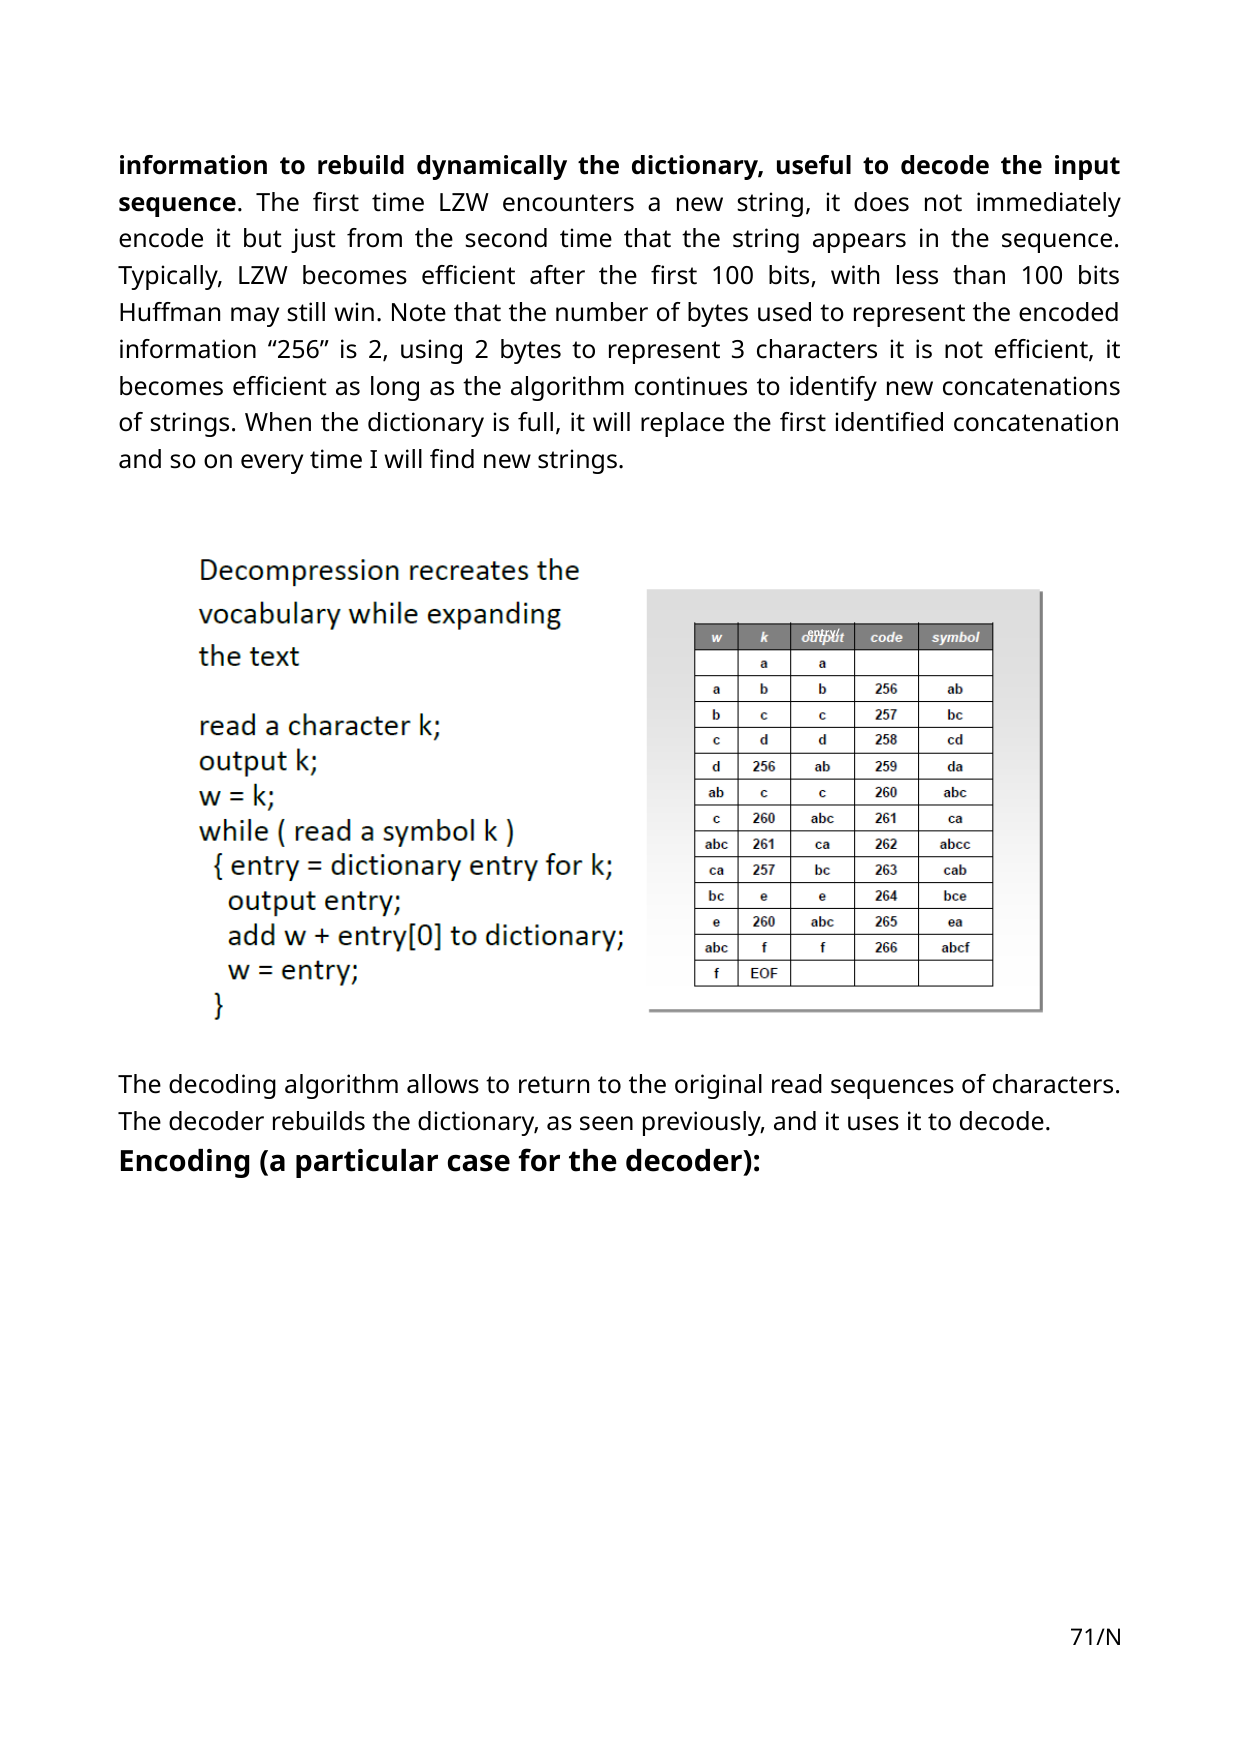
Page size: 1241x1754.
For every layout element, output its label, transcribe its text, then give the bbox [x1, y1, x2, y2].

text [118, 148, 1122, 476]
picture [192, 552, 1048, 1029]
text Encoding (a particular case for the decoder): [118, 1141, 1122, 1180]
text The decoding algorithm allows to return to the original read sequences of characters. The decoder rebuilds the dictionary, as seen previously, and it uses it to decode. [118, 1067, 1122, 1138]
